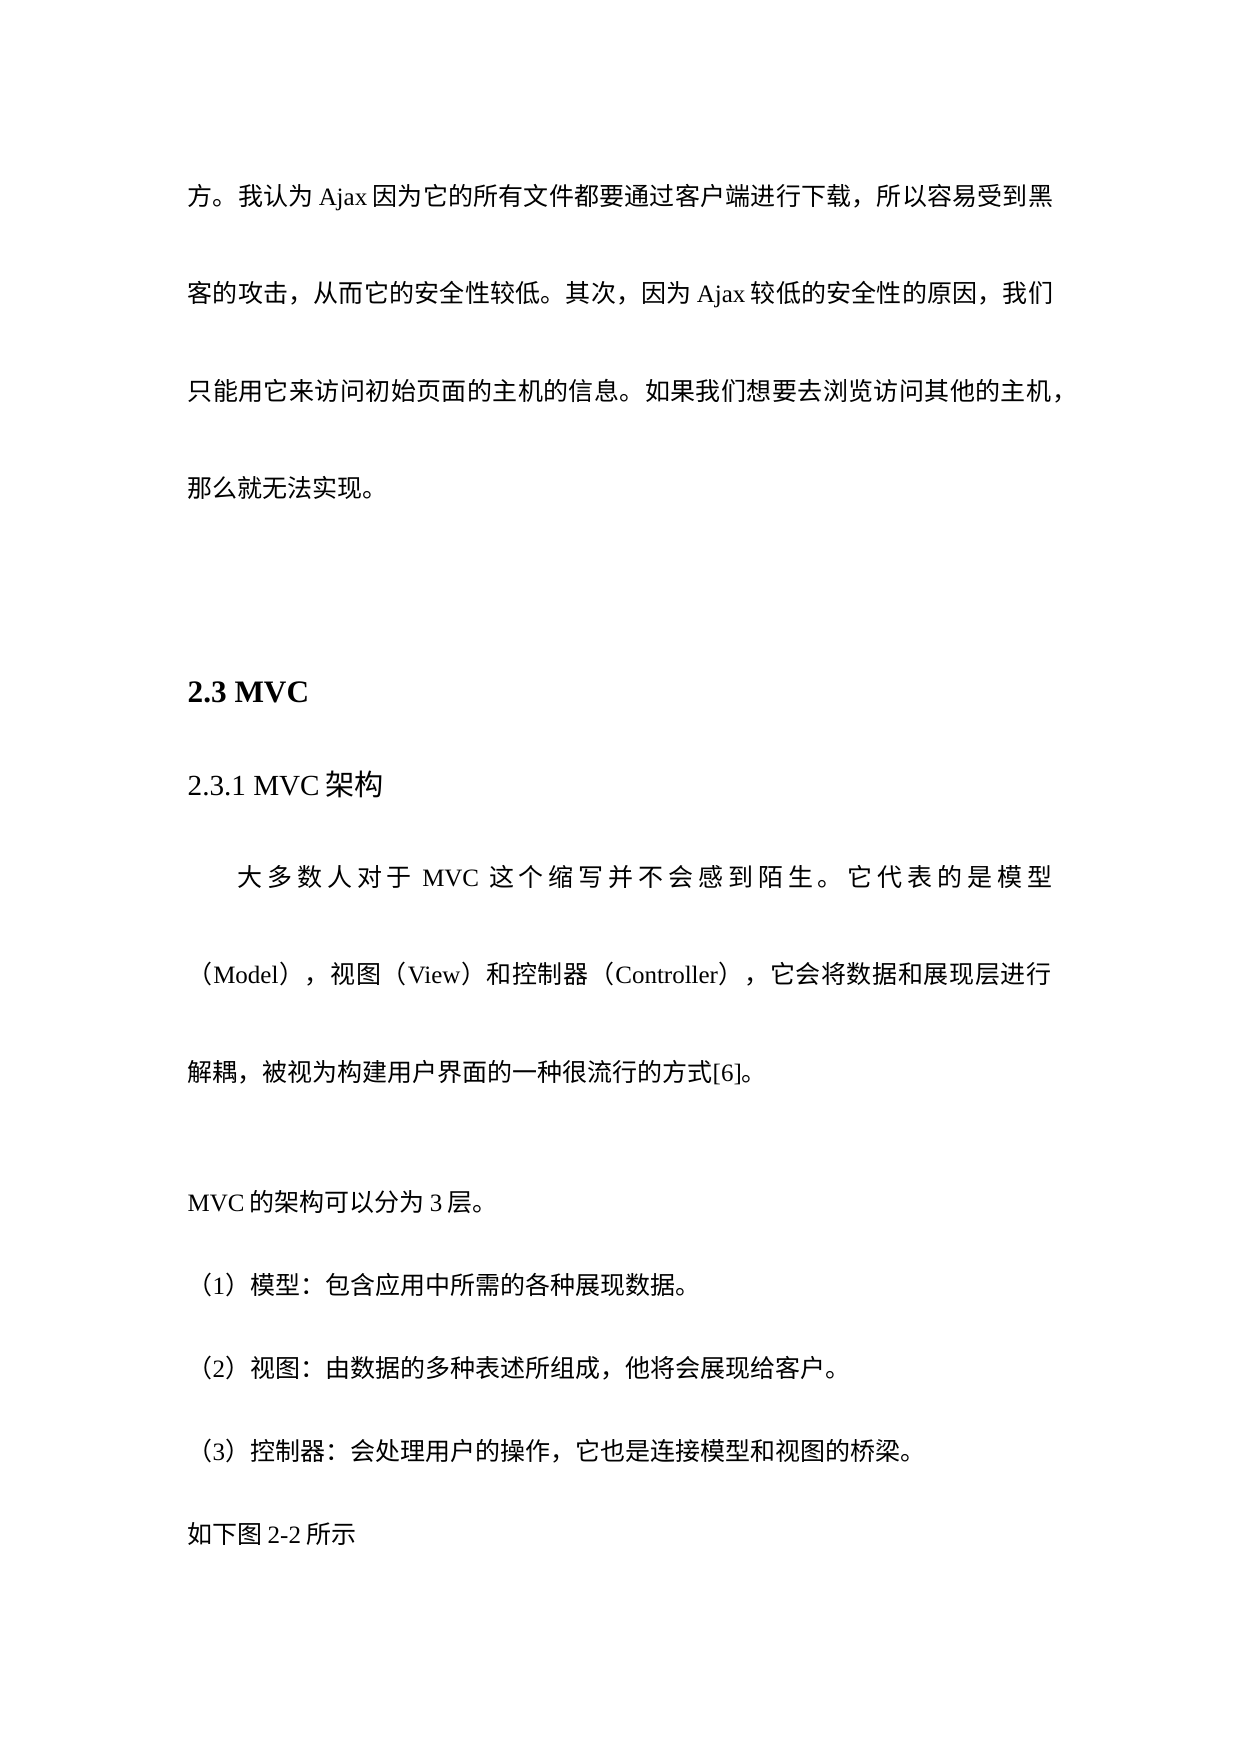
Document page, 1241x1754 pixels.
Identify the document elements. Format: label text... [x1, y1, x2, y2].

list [187, 162, 1053, 519]
list 2.3 MVC [187, 658, 1053, 723]
list 大多数人对于MVC这个缩写并不会感到陌生。它代表的是模型（Model），视图（View）和控制器（Controller），它会将数据和展现层进行解耦，被视为构建用户界面的一种很流行的方式[6]。 [187, 843, 1053, 1103]
list 视图：由数据的多种表述所组成，他将会展现给客户。 [187, 1334, 1053, 1399]
list 模型：包含应用中所需的各种展现数据。 [187, 1251, 1053, 1316]
list 如下图2-2所示 [187, 1500, 1053, 1565]
list 2.3.1 MVC架构 [187, 751, 1053, 816]
list 控制器：会处理用户的操作，它也是连接模型和视图的桥梁。 [187, 1417, 1053, 1482]
list MVC的架构可以分为3层。 [187, 1168, 1053, 1233]
